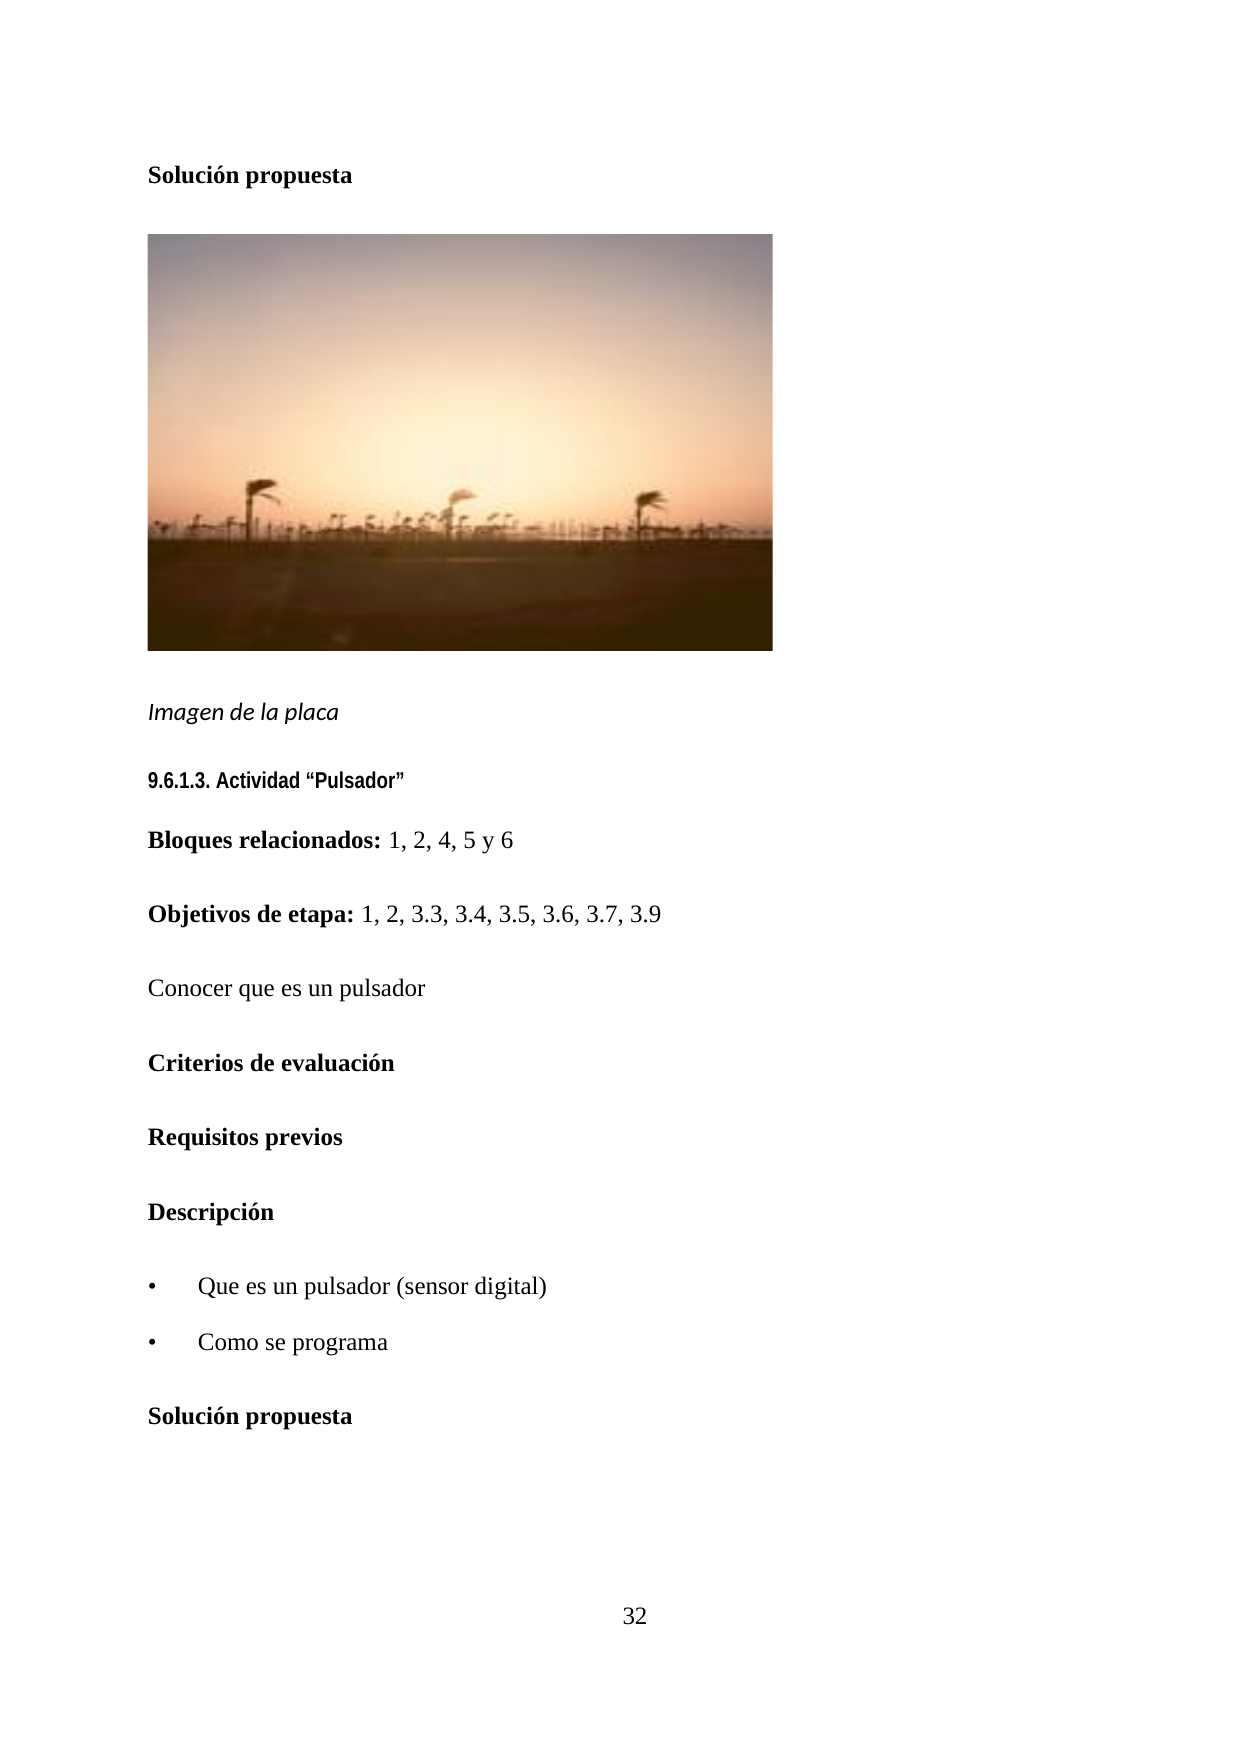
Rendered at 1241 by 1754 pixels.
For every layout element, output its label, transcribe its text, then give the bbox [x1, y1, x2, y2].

text Bloques relacionados: 1, 2, 4, 5 y 6 [148, 825, 1122, 853]
text Conocer que es un pulsador [148, 973, 1122, 1002]
list Que es un pulsador (sensor digital) [148, 1271, 1122, 1300]
picture [147, 234, 773, 651]
text Criterios de evaluación [148, 1048, 1122, 1077]
text Solución propuesta [148, 1401, 1122, 1430]
text Requisitos previos [148, 1122, 1122, 1151]
subtitle Actividad “Pulsador” [148, 767, 1122, 793]
list Como se programa [148, 1327, 1122, 1355]
text Solución propuesta [148, 160, 1122, 188]
text Objetivos de etapa: 1, 2, 3.3, 3.4, 3.5, 3.6, 3.7, 3.9 [148, 899, 1122, 928]
text Imagen de la placa [148, 696, 1122, 727]
text Descripción [148, 1197, 1122, 1225]
